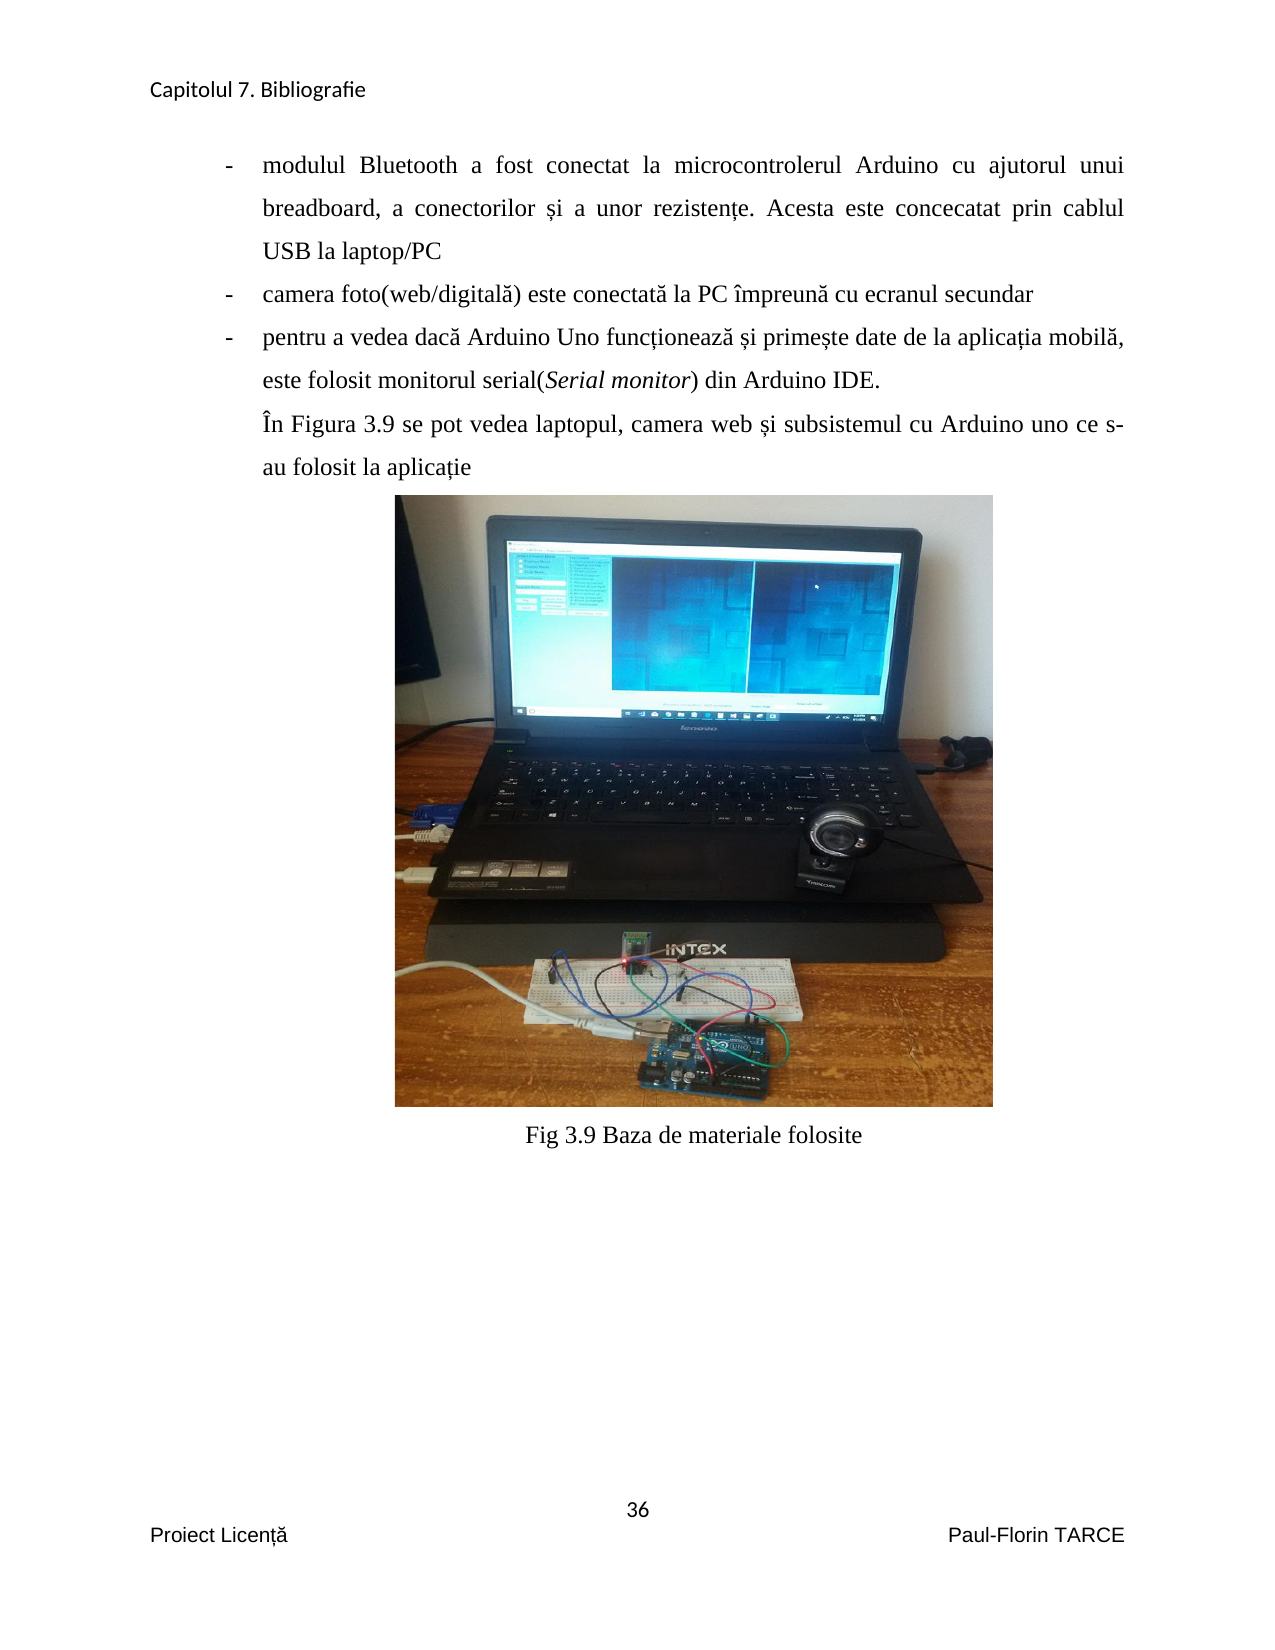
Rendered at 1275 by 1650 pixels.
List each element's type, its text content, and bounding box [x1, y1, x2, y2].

list Fig 3.9 Baza de materiale folosite [262, 1121, 1125, 1149]
list camera foto(web/digitală) este conectată la PC împreună cu ecranul secundar [225, 279, 1125, 308]
list pentru a vedea dacă Arduino Uno funcționează și primește date de la aplicația mobilă, este folosit monitorul serial(Serial monitor) din Arduino IDE. [225, 322, 1125, 394]
picture [394, 495, 993, 1107]
list modulul Bluetooth a fost conectat la microcontrolerul Arduino cu ajutorul unui breadboard, a conectorilor și a unor rezistențe. Acesta este concecatat prin cablul USB la laptop/PC [225, 150, 1125, 265]
list În Figura 3.9 se pot vedea laptopul, camera web și subsistemul cu Arduino uno ce s-au folosit la aplicație [262, 409, 1125, 481]
